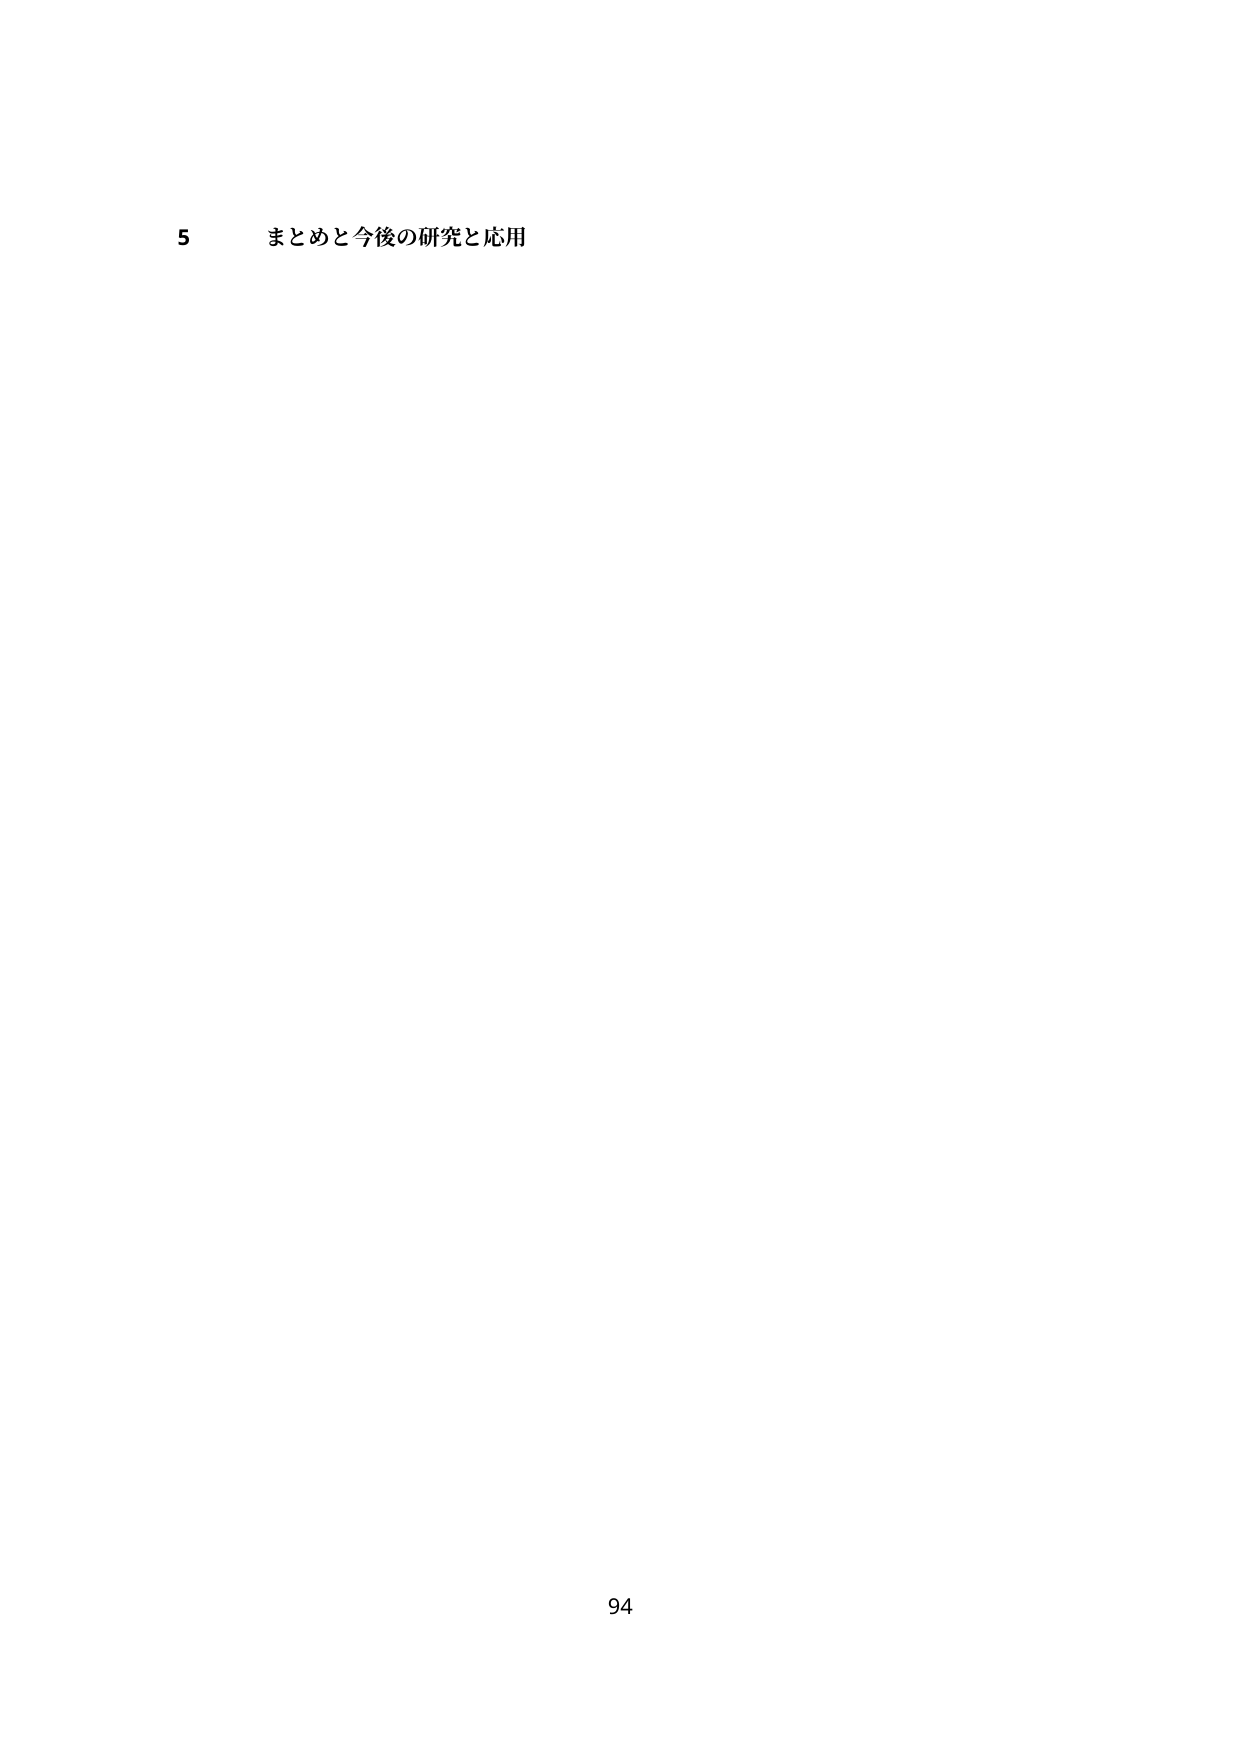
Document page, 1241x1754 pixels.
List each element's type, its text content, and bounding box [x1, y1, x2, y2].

subtitle まとめと今後の研究と応用 [177, 217, 1063, 254]
